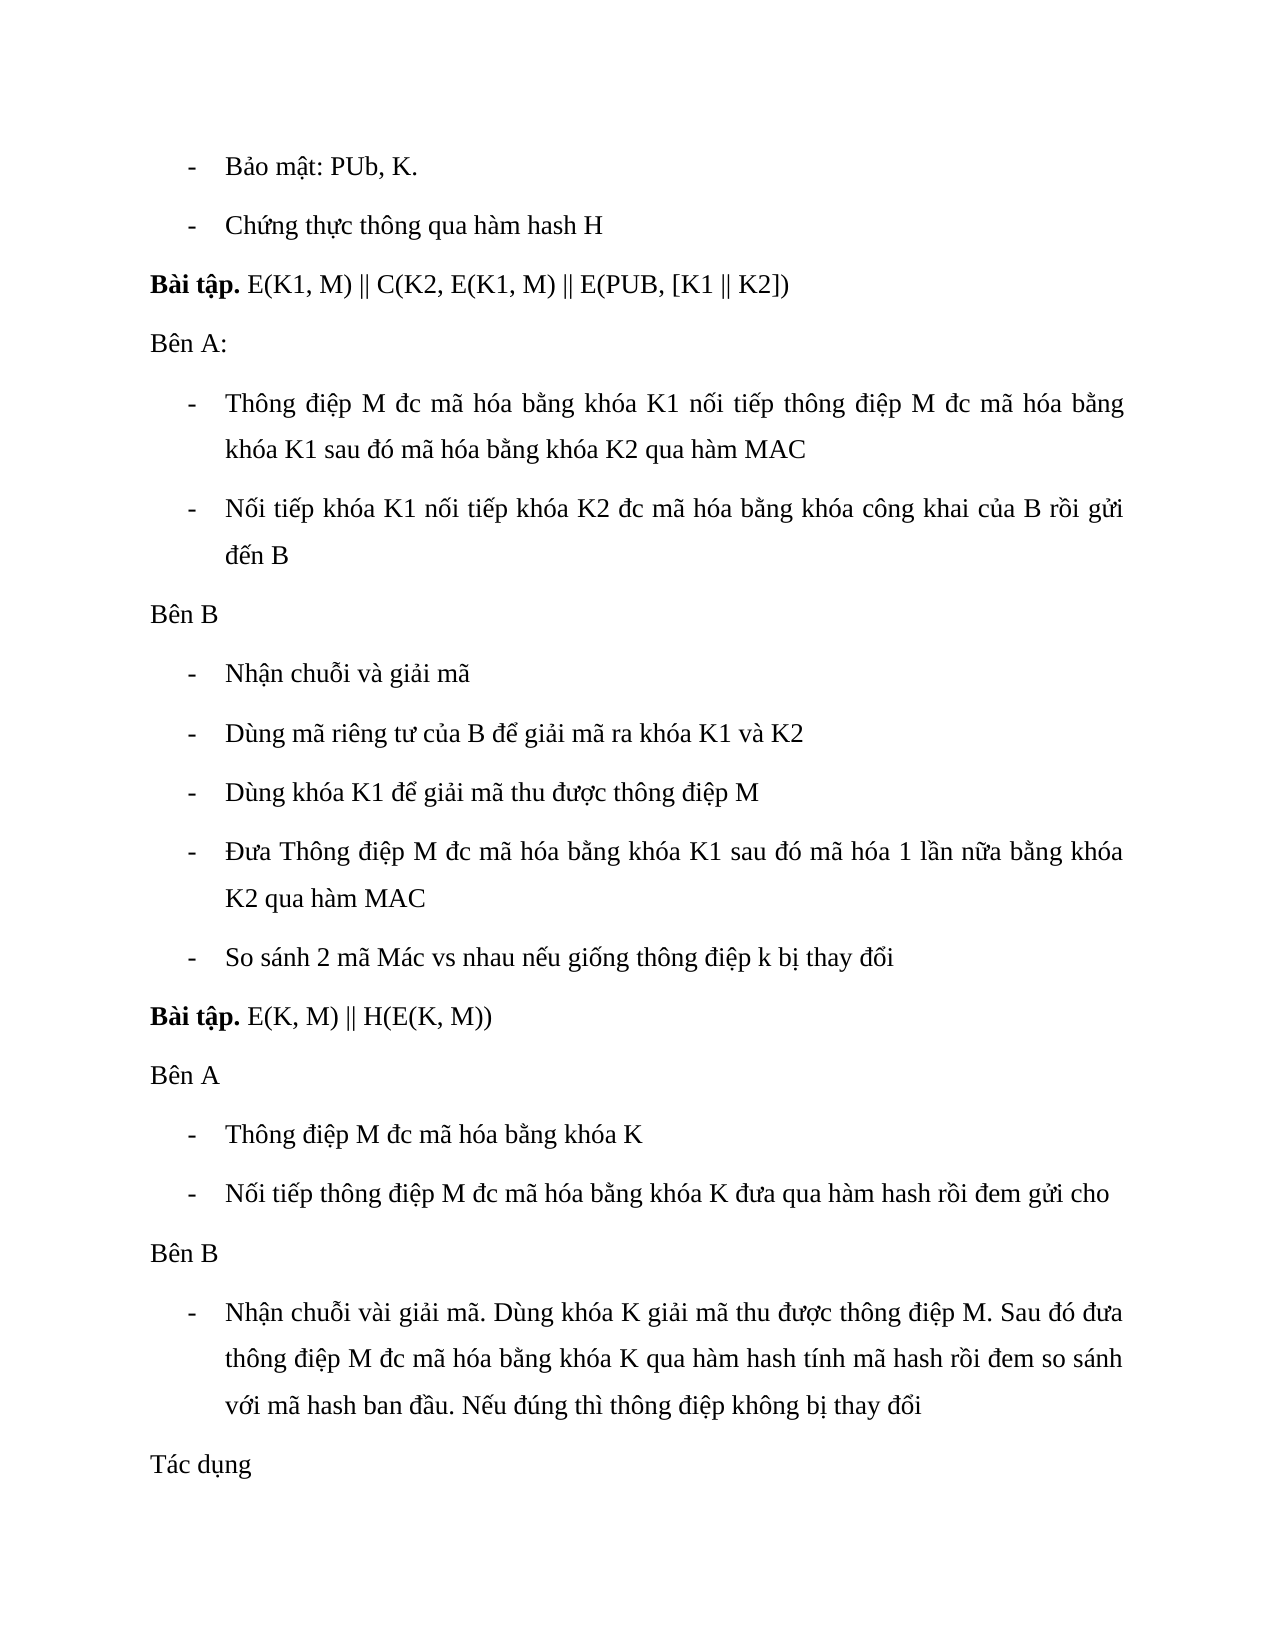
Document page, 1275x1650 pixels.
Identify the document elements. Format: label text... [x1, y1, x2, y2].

list Bảo mật: PUb, K. [187, 150, 1125, 181]
list Chứng thực thông qua hàm hash H [187, 209, 1125, 240]
list Nối tiếp thông điệp M đc mã hóa bằng khóa K đưa qua hàm hash rồi đem gửi cho [187, 1177, 1125, 1209]
list Nhận chuỗi vài giải mã. Dùng khóa K giải mã thu được thông điệp M. Sau đó đưa thông điệp M đc mã hóa bằng khóa K qua hàm hash tính mã hash rồi đem so sánh với mã hash ban đầu. Nếu đúng thì thông điệp không bị thay đổi [187, 1296, 1125, 1420]
text Bên B [150, 1237, 1125, 1268]
list Đưa Thông điệp M đc mã hóa bằng khóa K1 sau đó mã hóa 1 lần nữa bằng khóa K2 qua hàm MAC [187, 835, 1125, 913]
list Thông điệp M đc mã hóa bằng khóa K [187, 1118, 1125, 1149]
text Bên B [150, 598, 1125, 629]
list Dùng khóa K1 để giải mã thu được thông điệp M [187, 776, 1125, 807]
text Tác dụng [150, 1448, 1125, 1479]
text Bài tập. E(K1, M) || C(K2, E(K1, M) || E(PUB, [K1 || K2]) [150, 268, 1125, 299]
text Bên A [150, 1059, 1125, 1090]
list Nhận chuỗi và giải mã [187, 657, 1125, 689]
list So sánh 2 mã Mác vs nhau nếu giống thông điệp k bị thay đổi [187, 941, 1125, 972]
text Bên A: [150, 327, 1125, 359]
text Bài tập. E(K, M) || H(E(K, M)) [150, 1000, 1125, 1031]
list Thông điệp M đc mã hóa bằng khóa K1 nối tiếp thông điệp M đc mã hóa bằng khóa K1 sau đó mã hóa bằng khóa K2 qua hàm MAC [187, 387, 1125, 464]
list Dùng mã riêng tư của B để giải mã ra khóa K1 và K2 [187, 717, 1125, 748]
list Nối tiếp khóa K1 nối tiếp khóa K2 đc mã hóa bằng khóa công khai của B rồi gửi đến B [187, 492, 1125, 570]
